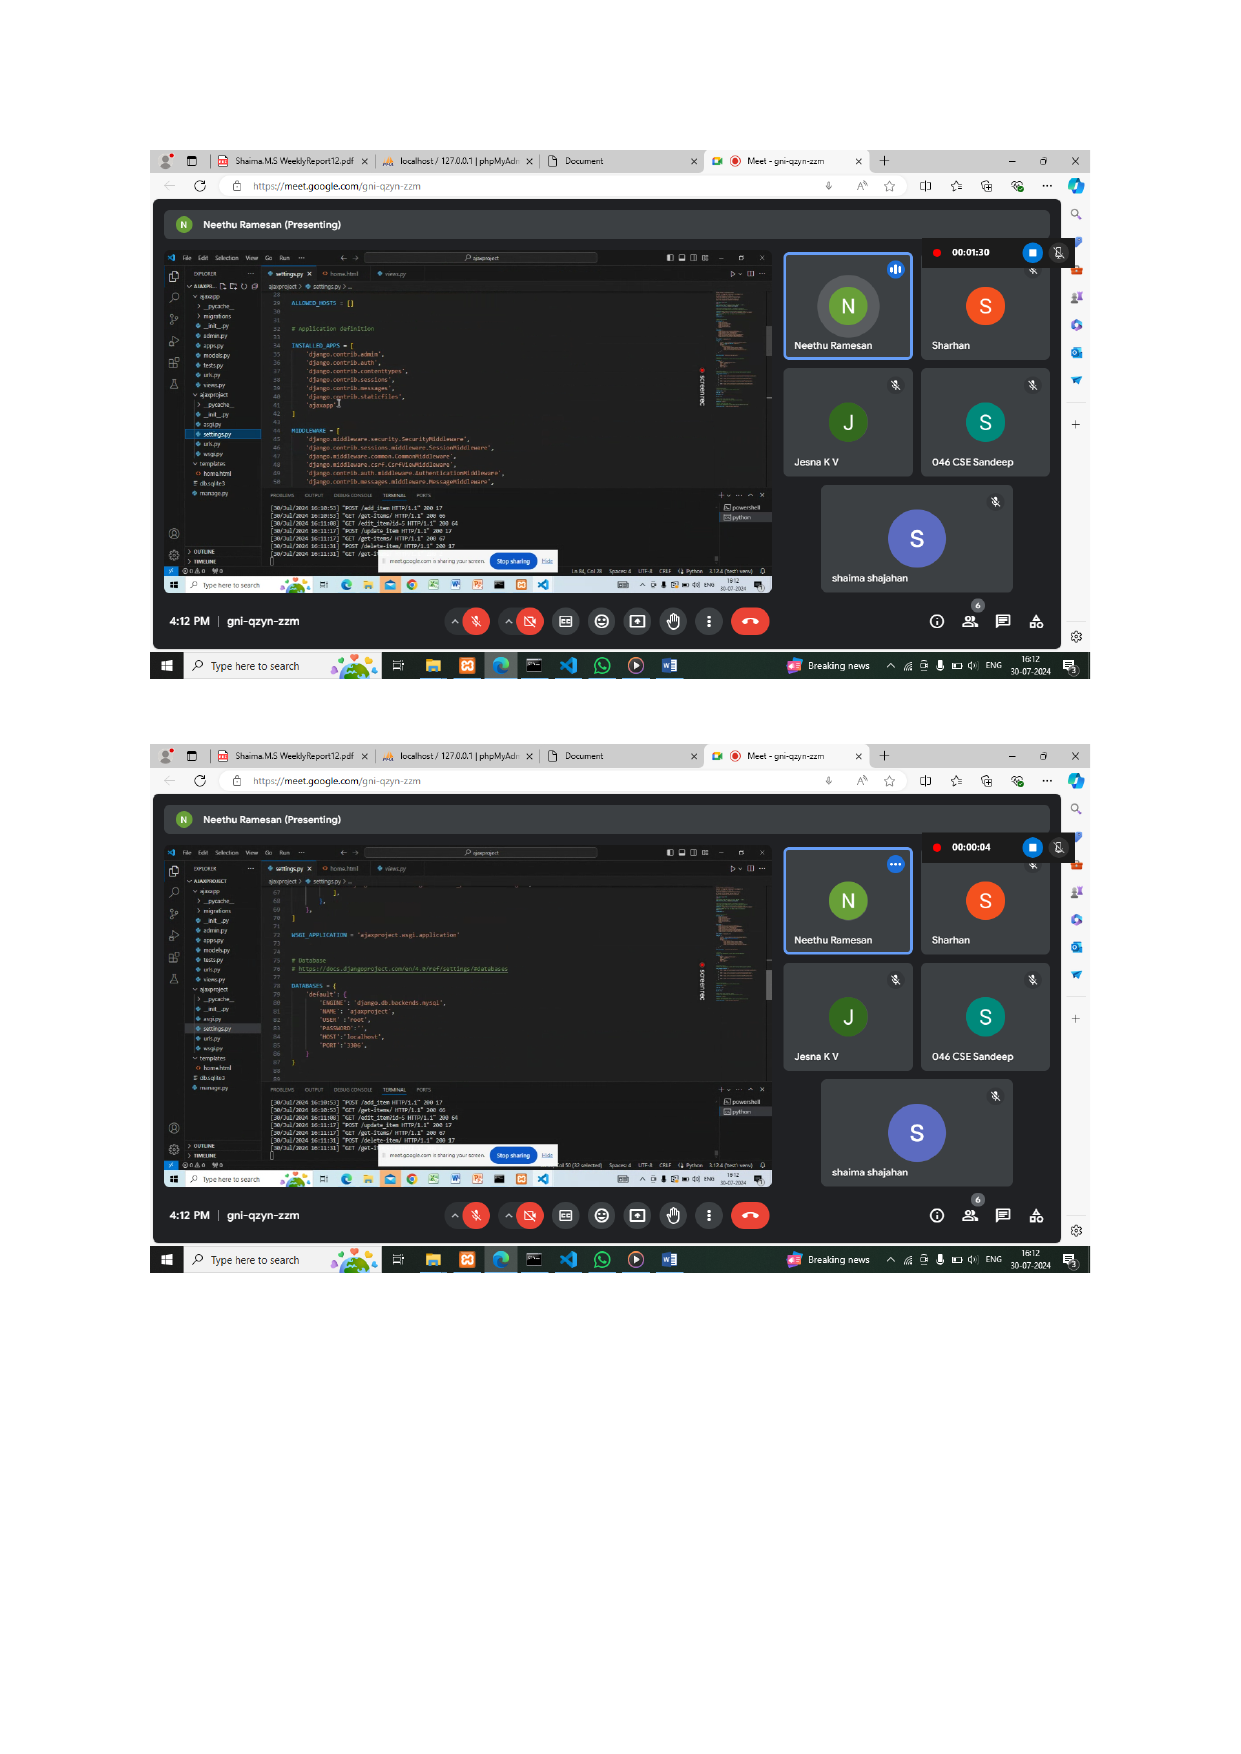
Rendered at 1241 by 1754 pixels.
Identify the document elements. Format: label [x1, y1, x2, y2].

picture [150, 744, 1091, 1273]
picture [150, 150, 1091, 679]
